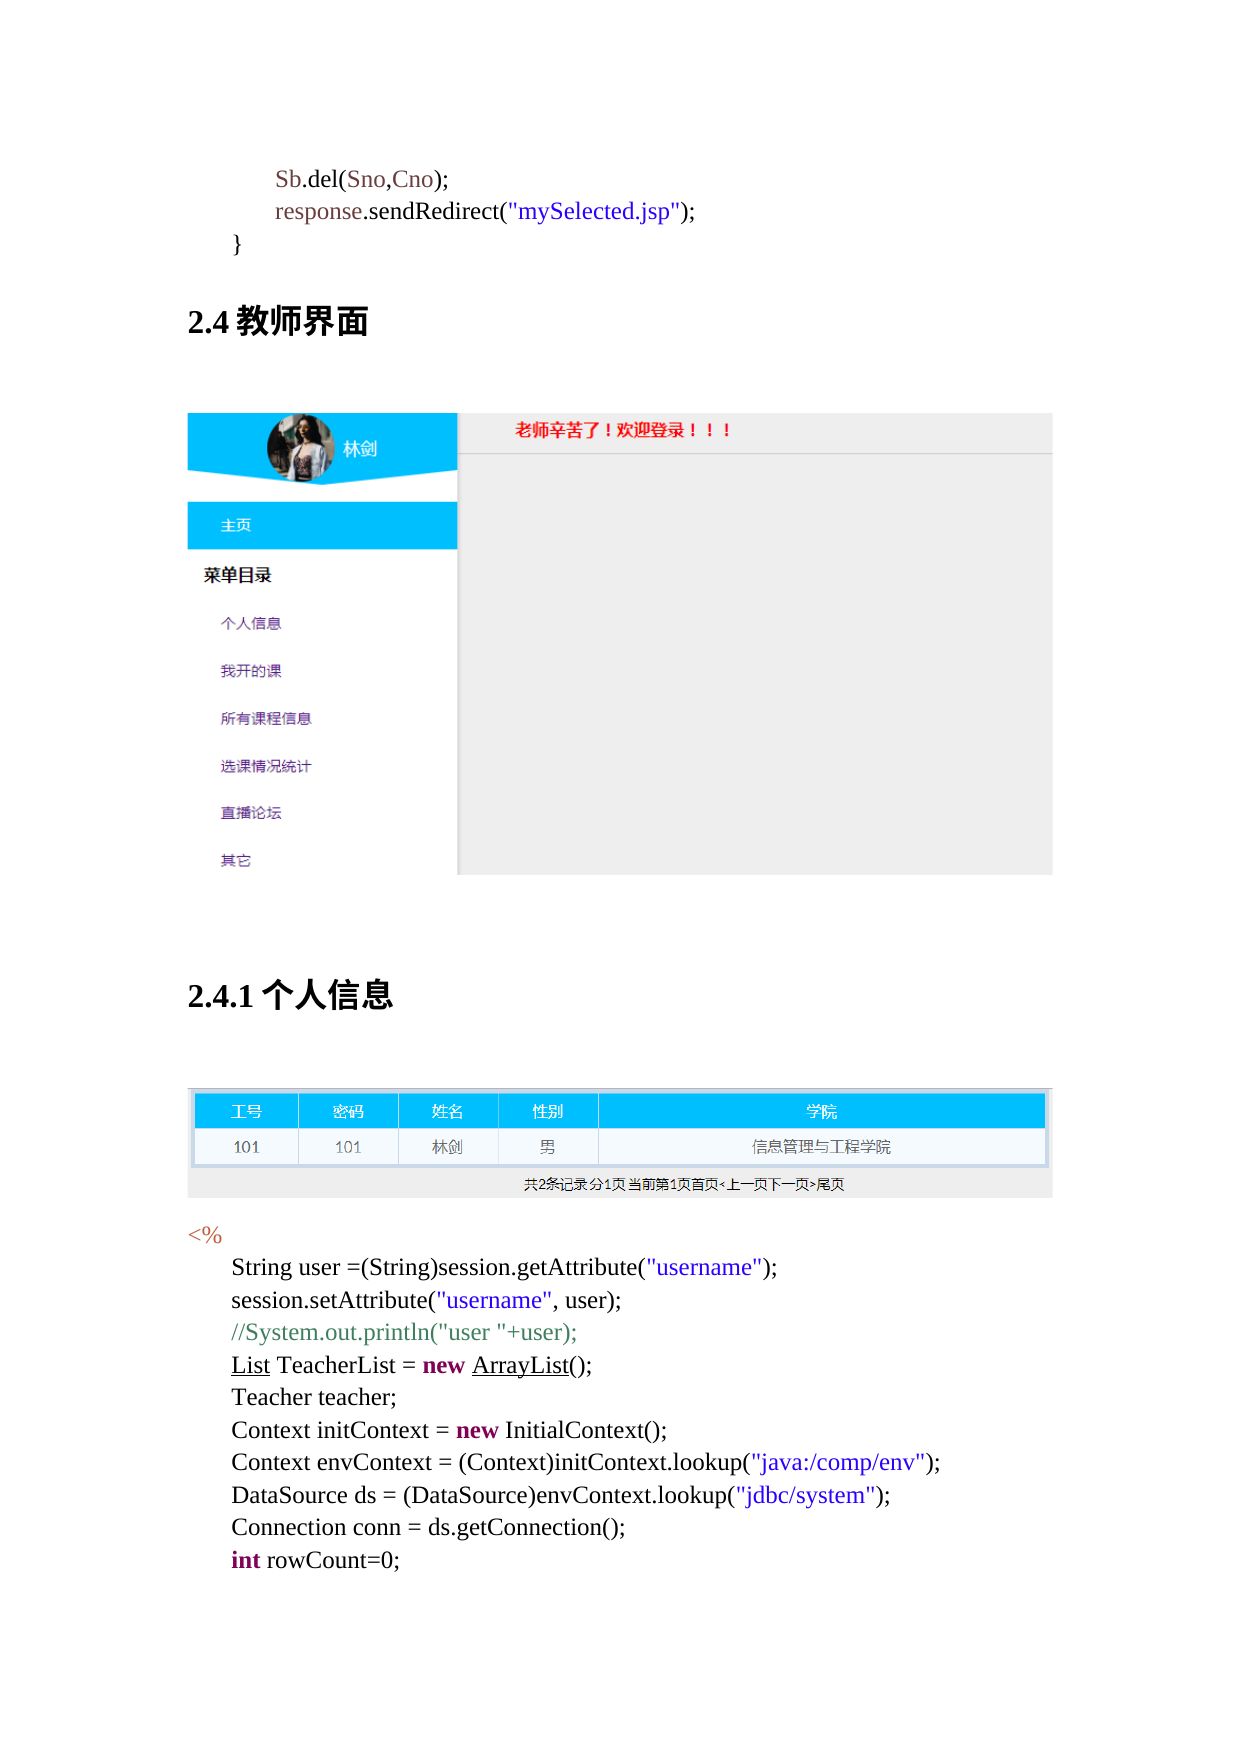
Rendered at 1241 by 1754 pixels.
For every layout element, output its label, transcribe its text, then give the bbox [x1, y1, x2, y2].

text int rowCount=0; [187, 1543, 1053, 1576]
text Connection conn = ds.getConnection(); [187, 1511, 1053, 1543]
subtitle 2.4.1个人信息 [187, 961, 1053, 1026]
text String user =(String)session.getAttribute("username"); [187, 1251, 1053, 1283]
picture [187, 413, 1053, 875]
picture [362, 449, 369, 455]
text <% [187, 1218, 1053, 1251]
text Sb.del(Sno,Cno); [187, 162, 1053, 194]
subtitle 2.4教师界面 [187, 287, 1053, 352]
text Context envContext = (Context)initContext.lookup("java:/comp/env"); [187, 1446, 1053, 1478]
text } [187, 227, 1053, 259]
picture [351, 442, 357, 456]
text Teacher teacher; [187, 1381, 1053, 1413]
picture [345, 441, 350, 457]
text //System.out.println("user "+user); [187, 1316, 1053, 1348]
text Context initContext = new InitialContext(); [187, 1413, 1053, 1446]
text session.setAttribute("username", user); [187, 1283, 1053, 1316]
picture [369, 441, 376, 455]
text DataSource ds = (DataSource)envContext.lookup("jdbc/system"); [187, 1478, 1053, 1511]
picture [187, 1088, 1053, 1198]
text List TeacherList = new ArrayList(); [187, 1348, 1053, 1381]
text response.sendRedirect("mySelected.jsp"); [187, 194, 1053, 227]
